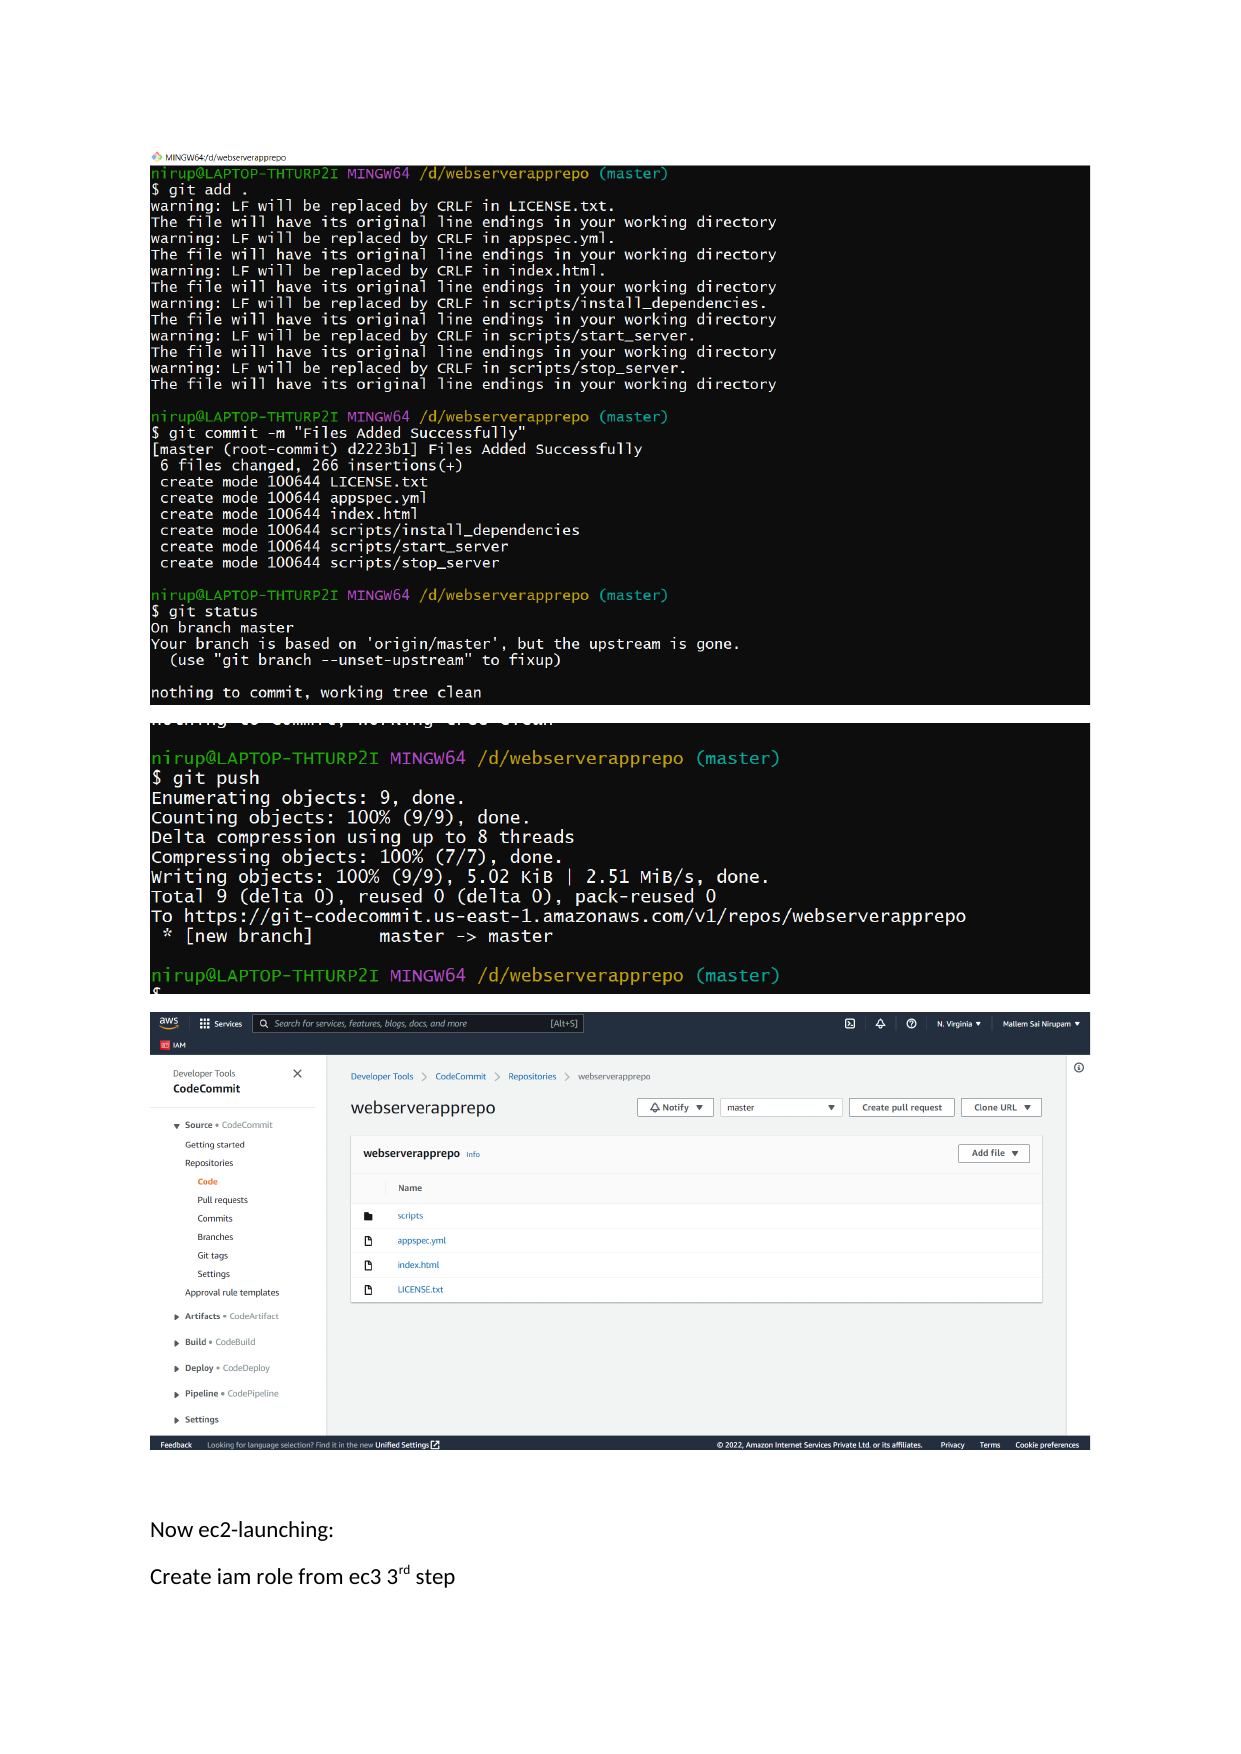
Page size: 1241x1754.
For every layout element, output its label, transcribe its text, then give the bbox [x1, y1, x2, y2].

picture [150, 150, 1091, 705]
text Create iam role from ec3 3rd step [150, 1562, 1090, 1590]
picture [150, 723, 1091, 994]
picture [150, 1012, 1091, 1450]
text Now ec2-launching: [150, 1515, 1090, 1543]
